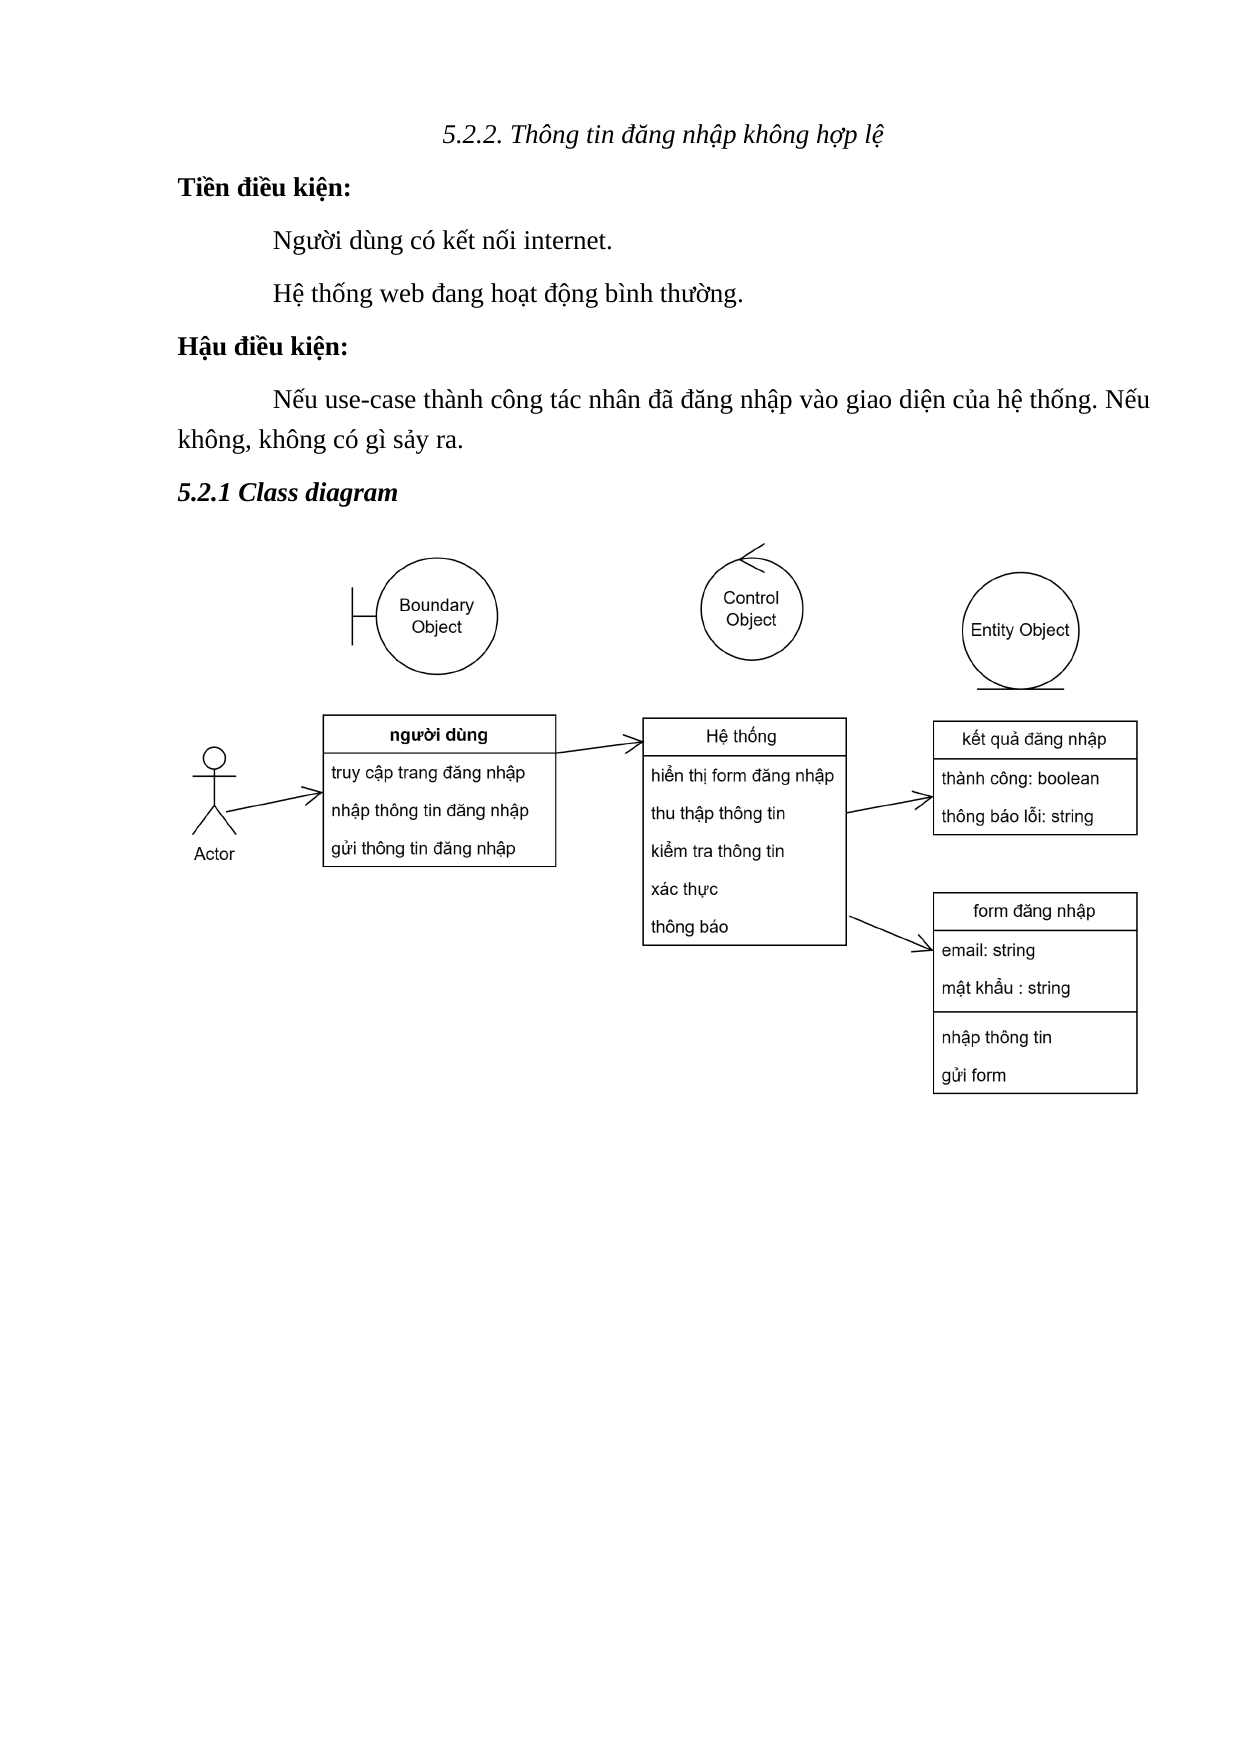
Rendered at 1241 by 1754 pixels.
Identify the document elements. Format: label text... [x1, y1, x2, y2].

picture [177, 528, 1152, 1113]
text 5.2.2. Thông tin đăng nhập không hợp lệ [177, 118, 1152, 149]
text Hệ thống web đang hoạt động bình thường. [177, 277, 1152, 308]
subtitle 5.2.1 Class diagram [177, 476, 1152, 507]
text Người dùng có kết nối internet. [177, 224, 1152, 255]
text Hậu điều kiện: [177, 330, 1152, 361]
text Tiền điều kiện: [177, 171, 1152, 202]
text Nếu use-case thành công tác nhân đã đăng nhập vào giao diện của hệ thống. Nếu không, không có gì sảy ra. [177, 383, 1152, 454]
